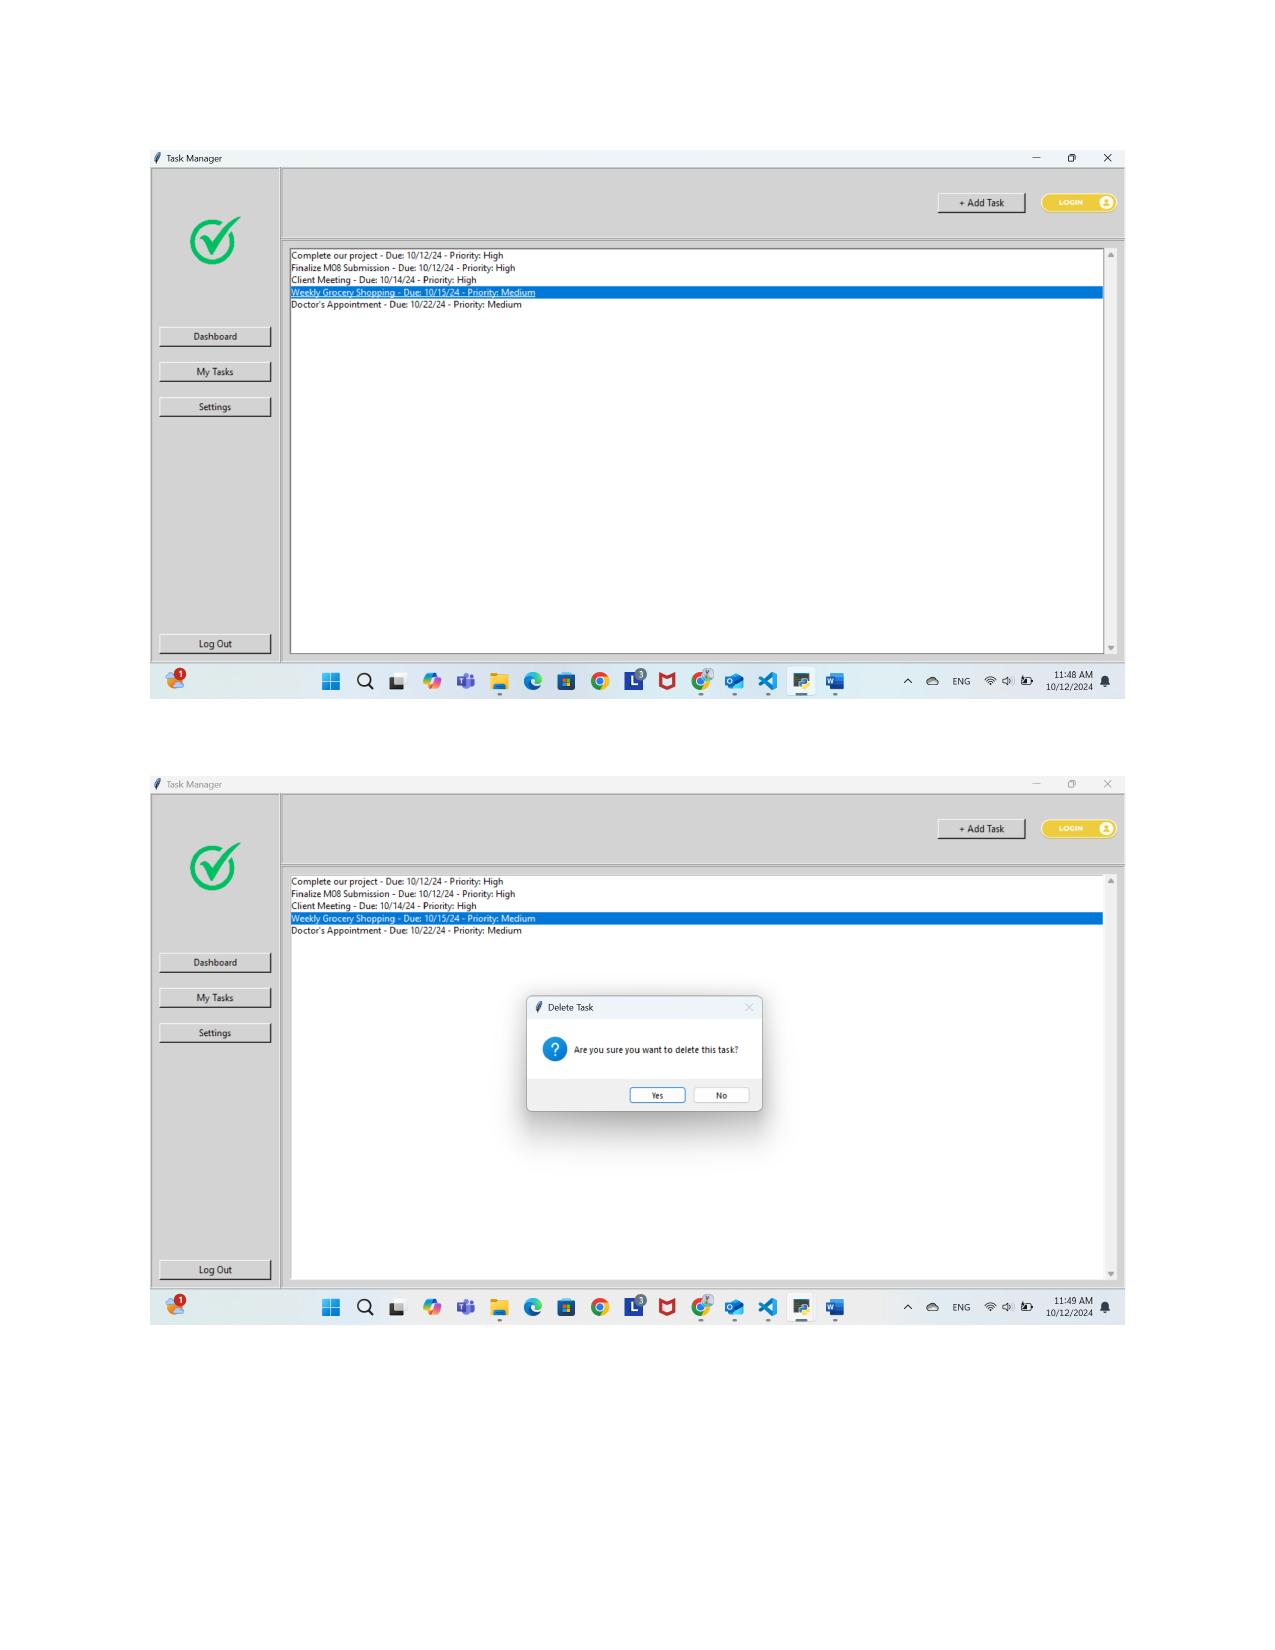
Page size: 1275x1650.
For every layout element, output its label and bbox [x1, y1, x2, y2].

picture [150, 150, 1125, 699]
picture [150, 776, 1125, 1325]
